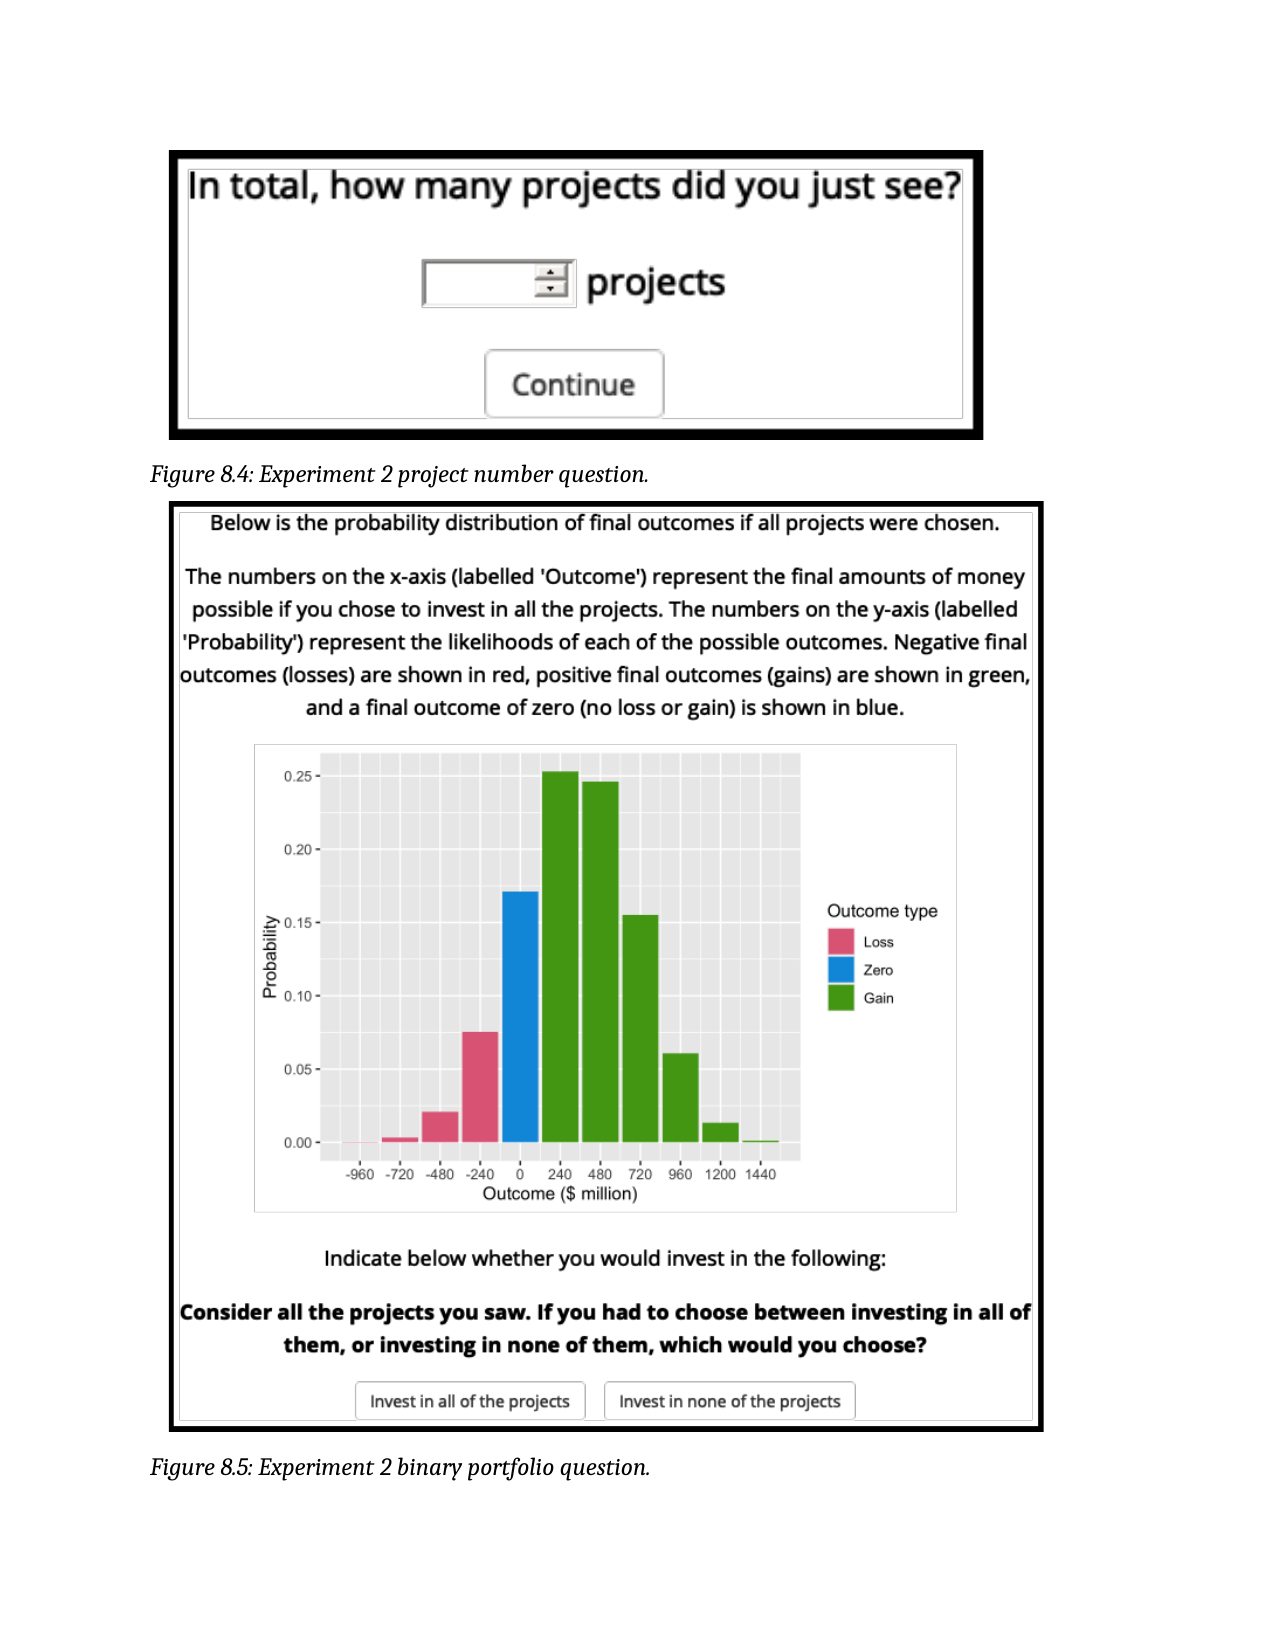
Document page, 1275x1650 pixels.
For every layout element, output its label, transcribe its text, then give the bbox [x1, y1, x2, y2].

text Figure 8.4: Experiment 2 project number question. [150, 460, 1125, 489]
picture [168, 150, 984, 440]
text Figure 8.5: Experiment 2 binary portfolio question. [150, 1452, 1125, 1481]
picture [168, 501, 1044, 1432]
